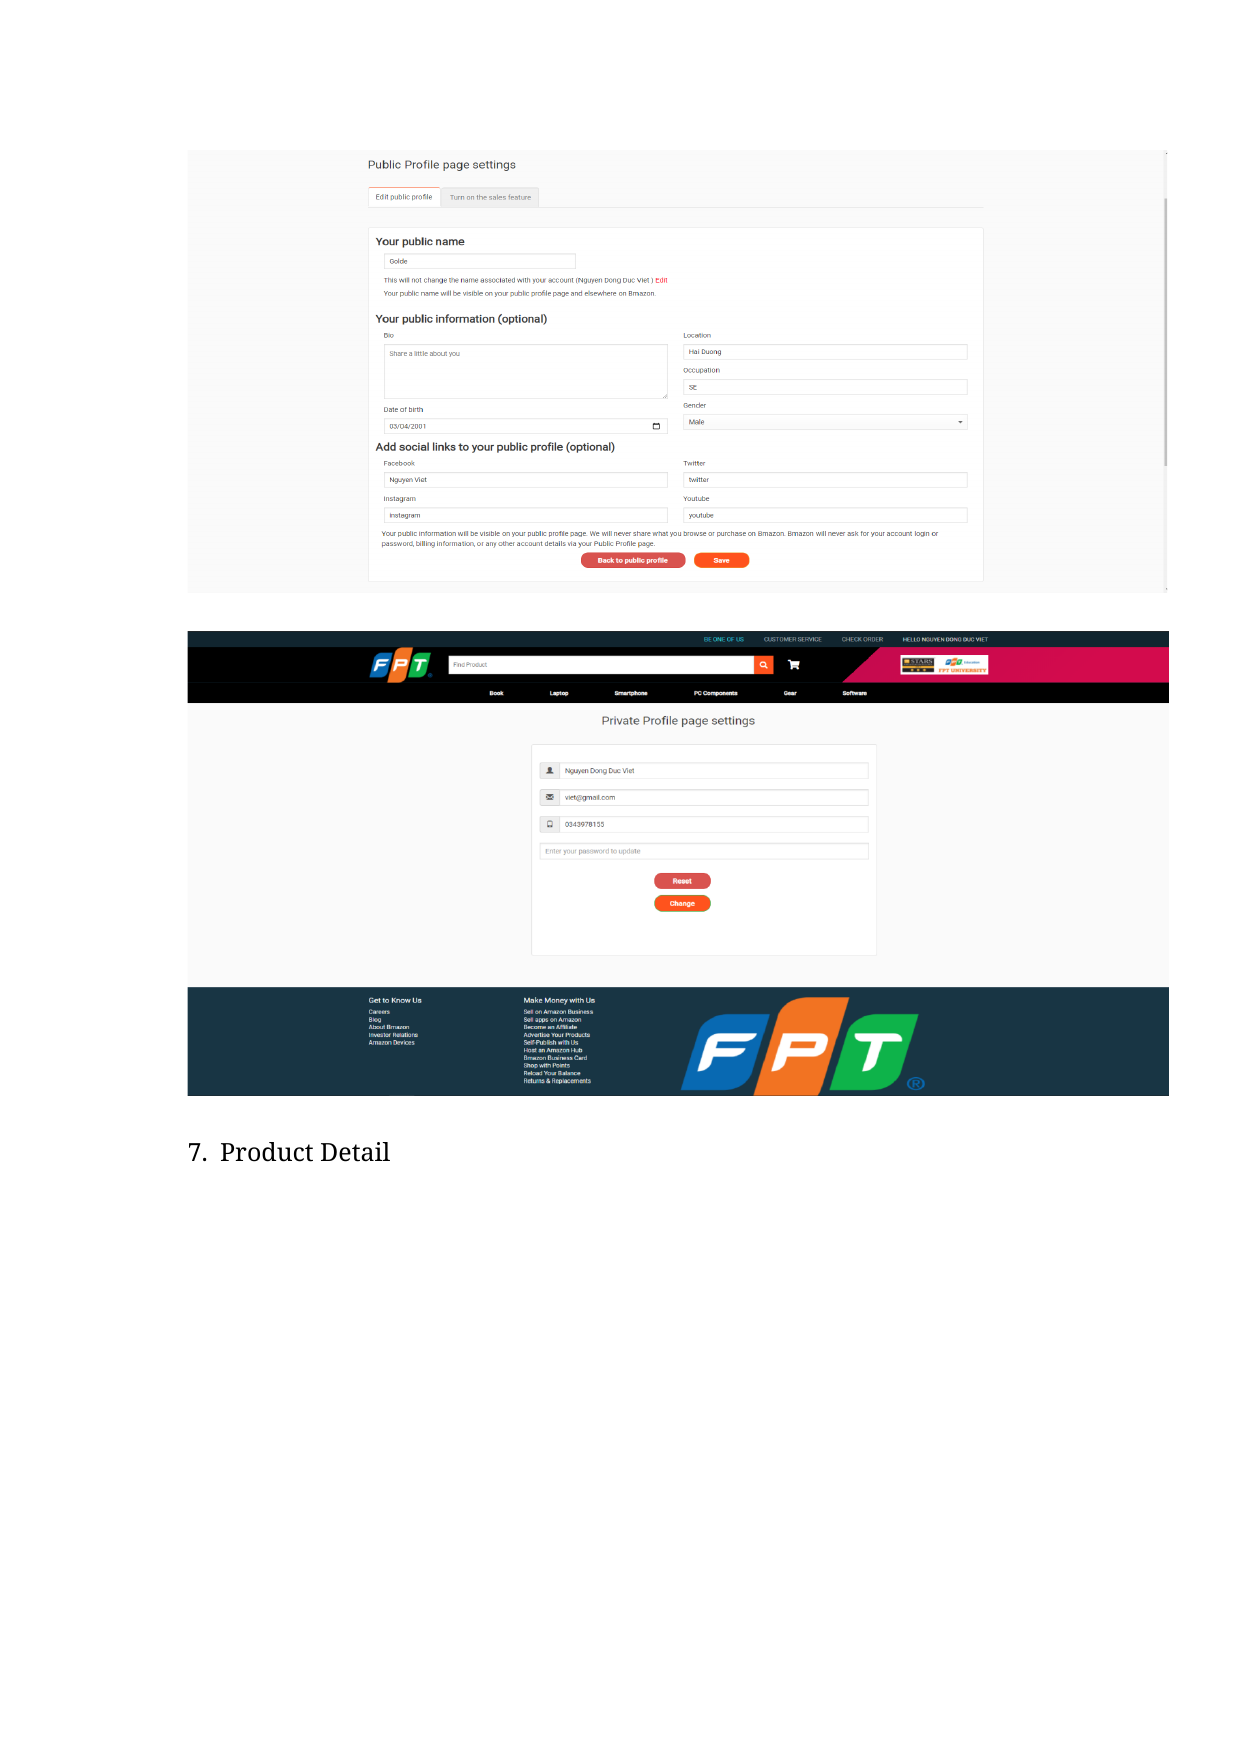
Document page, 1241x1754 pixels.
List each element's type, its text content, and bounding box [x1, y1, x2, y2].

picture [187, 631, 1169, 1096]
picture [187, 150, 1168, 593]
list Product Detail [187, 1134, 1053, 1169]
